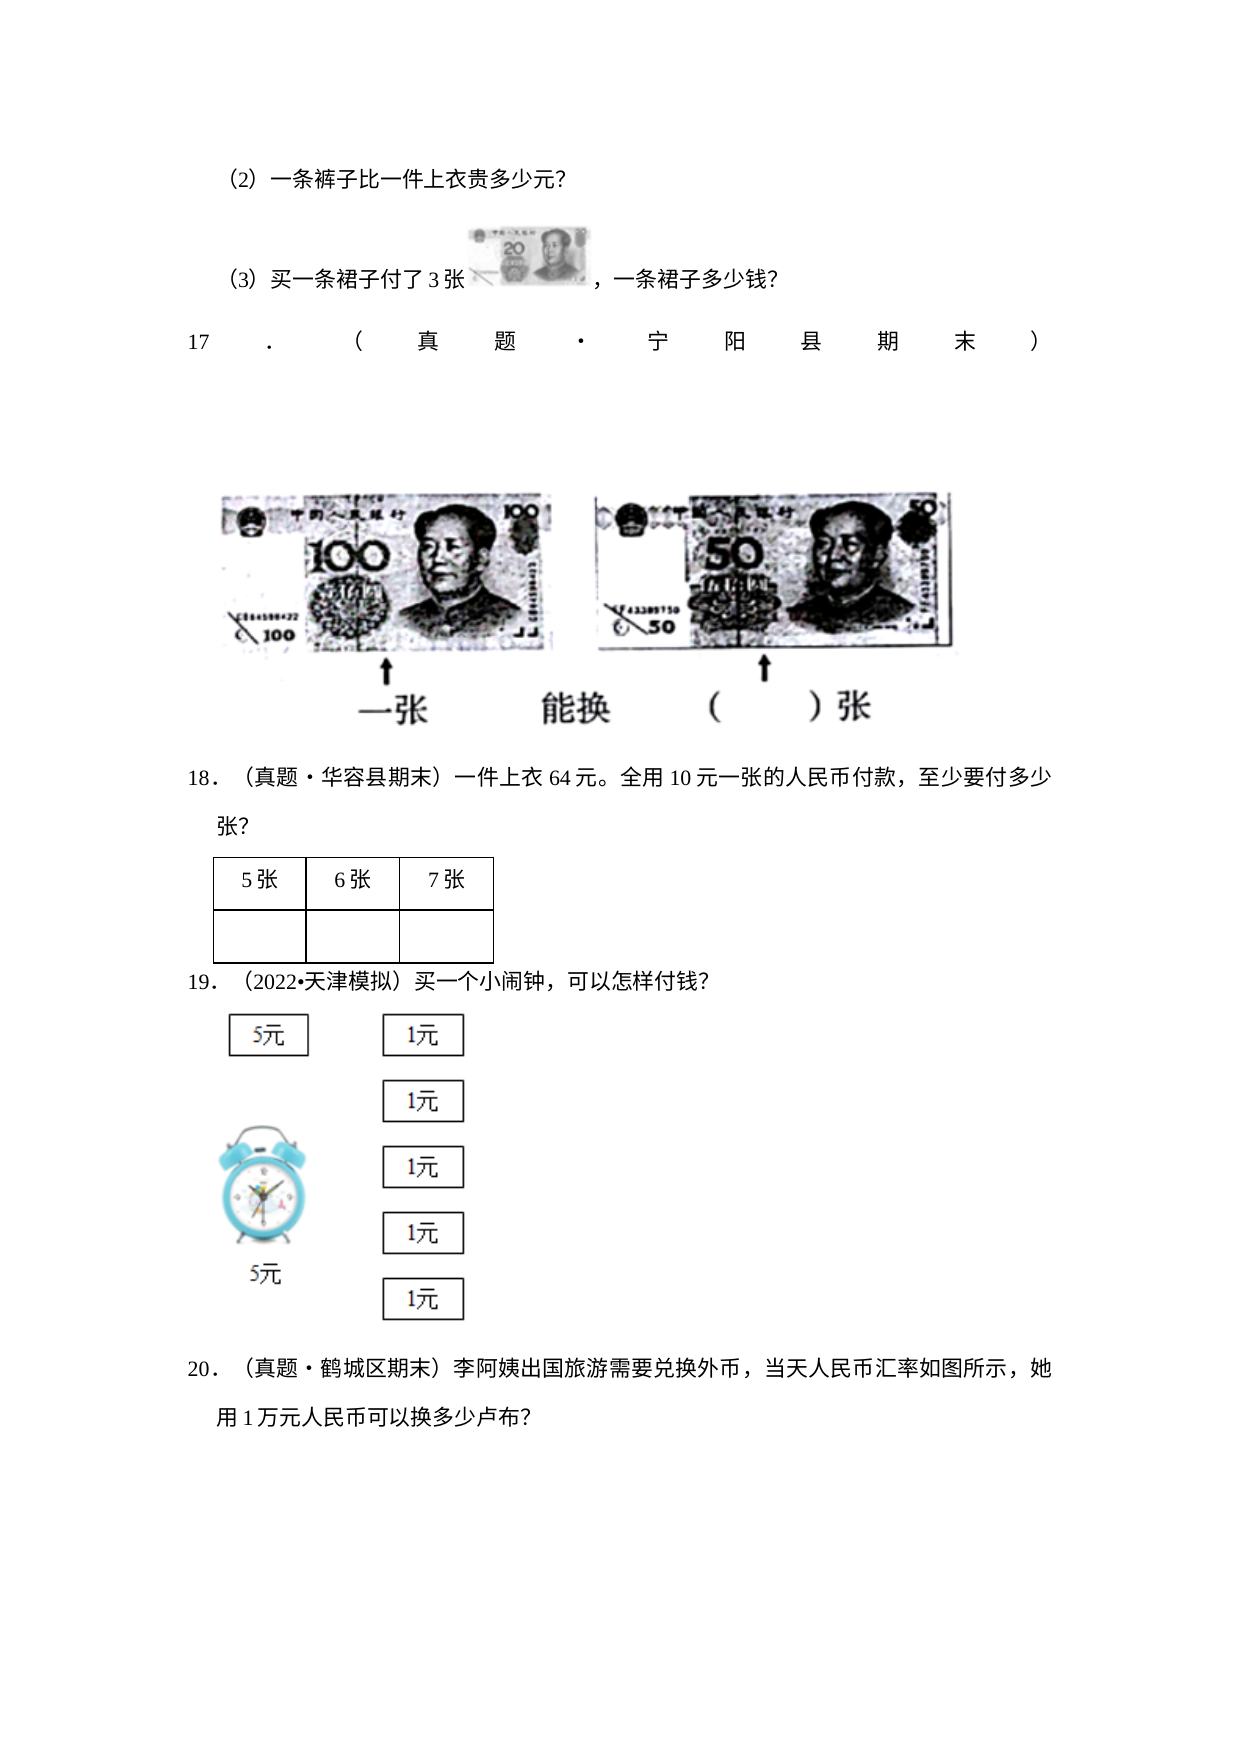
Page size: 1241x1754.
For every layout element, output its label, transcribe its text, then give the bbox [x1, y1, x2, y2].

picture [465, 223, 592, 288]
picture [216, 1012, 466, 1322]
text 20．（真题•鹤城区期末）李阿姨出国旅游需要兑换外币，当天人民币汇率如图所示，她用1万元人民币可以换多少卢布？ [187, 1350, 1053, 1432]
table_cell [400, 911, 493, 962]
table_header 5张 [214, 858, 305, 909]
table_cell [214, 911, 305, 962]
table_cell [307, 911, 399, 962]
text （3）买一条裙子付了3张，一条裙子多少钱？ [216, 210, 1053, 308]
table_header 7张 [400, 858, 493, 909]
table_header 6张 [307, 858, 399, 909]
text 18．（真题•华容县期末）一件上衣64元。全用10元一张的人民币付款，至少要付多少张？ [187, 759, 1053, 841]
text （2）一条裤子比一件上衣贵多少元？ [216, 162, 1053, 194]
picture [216, 486, 965, 732]
text 19．（2022•天津模拟）买一个小闹钟，可以怎样付钱？ [187, 964, 1053, 996]
